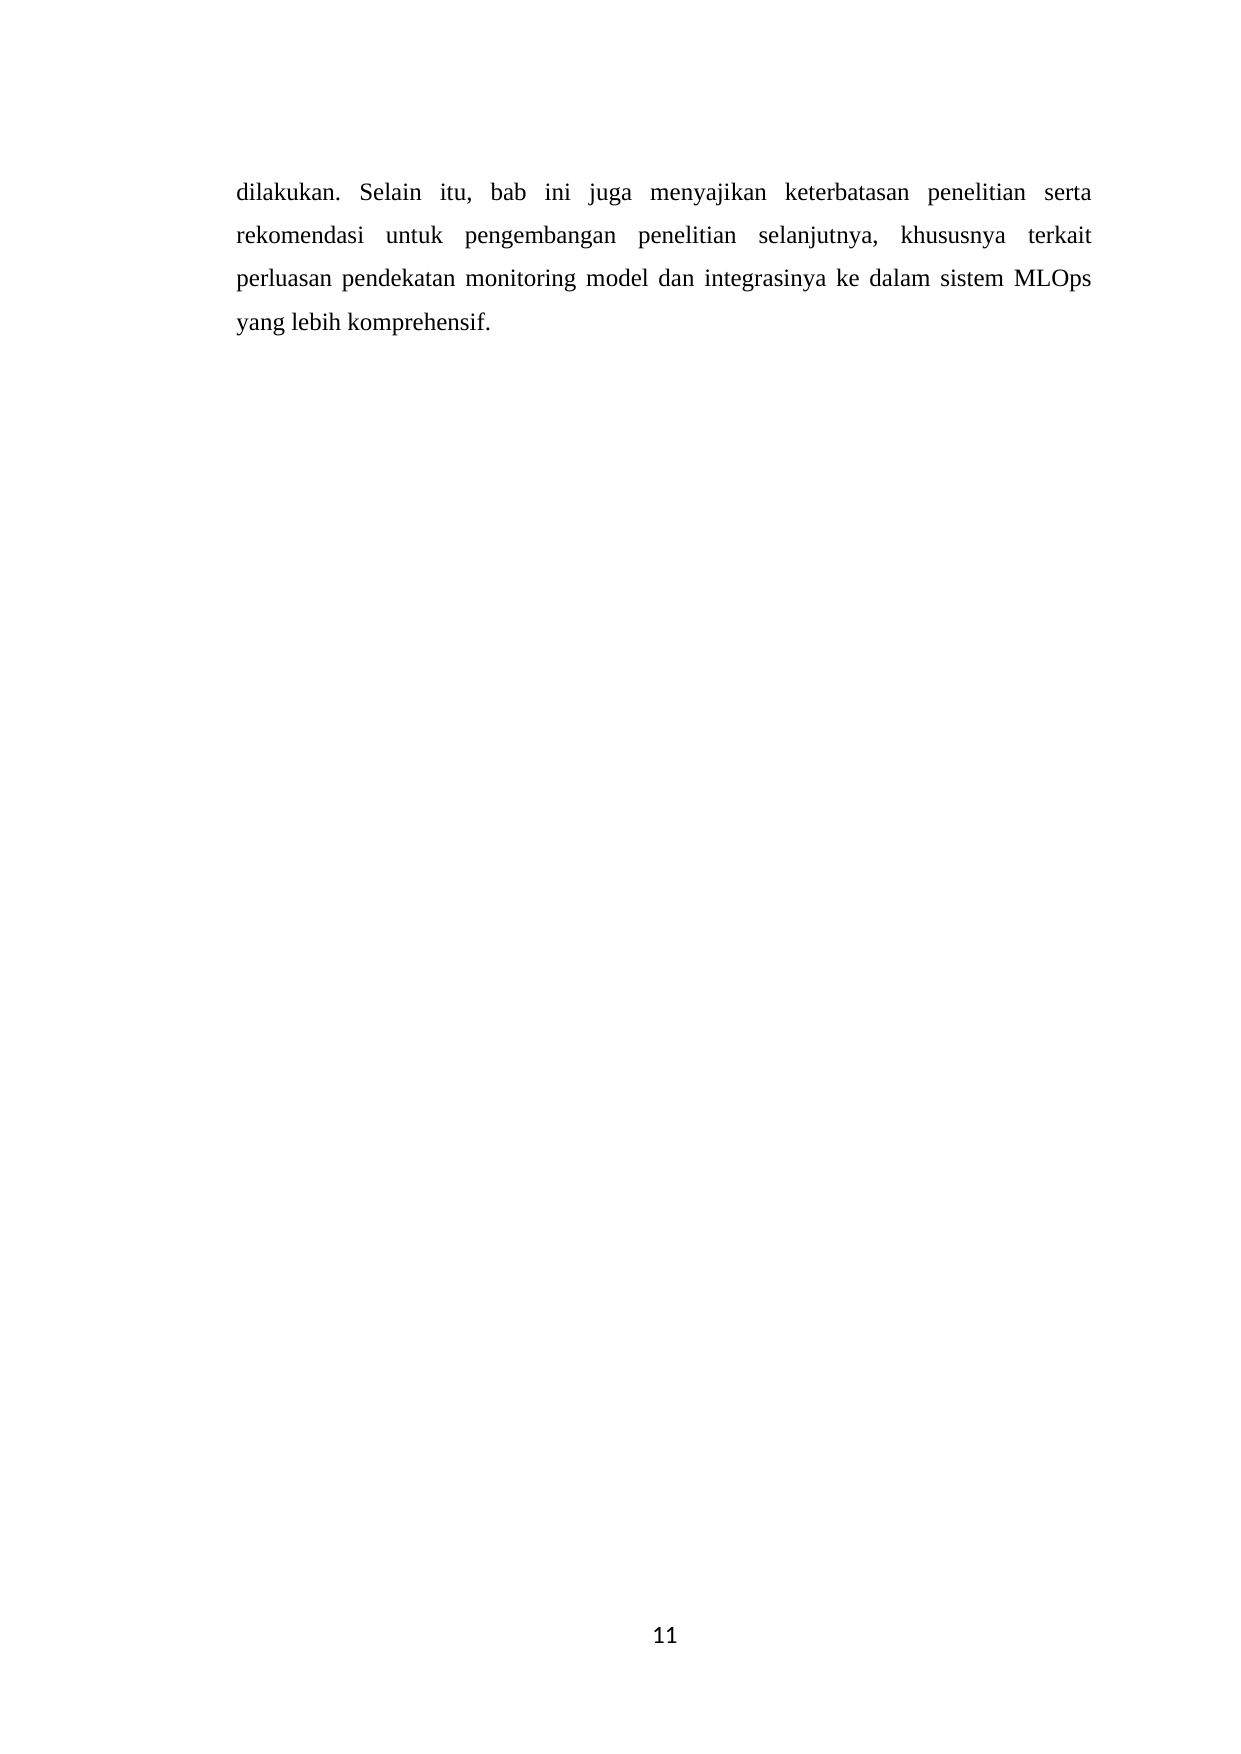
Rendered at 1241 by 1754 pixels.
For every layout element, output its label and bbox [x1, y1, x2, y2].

text [236, 177, 1092, 335]
